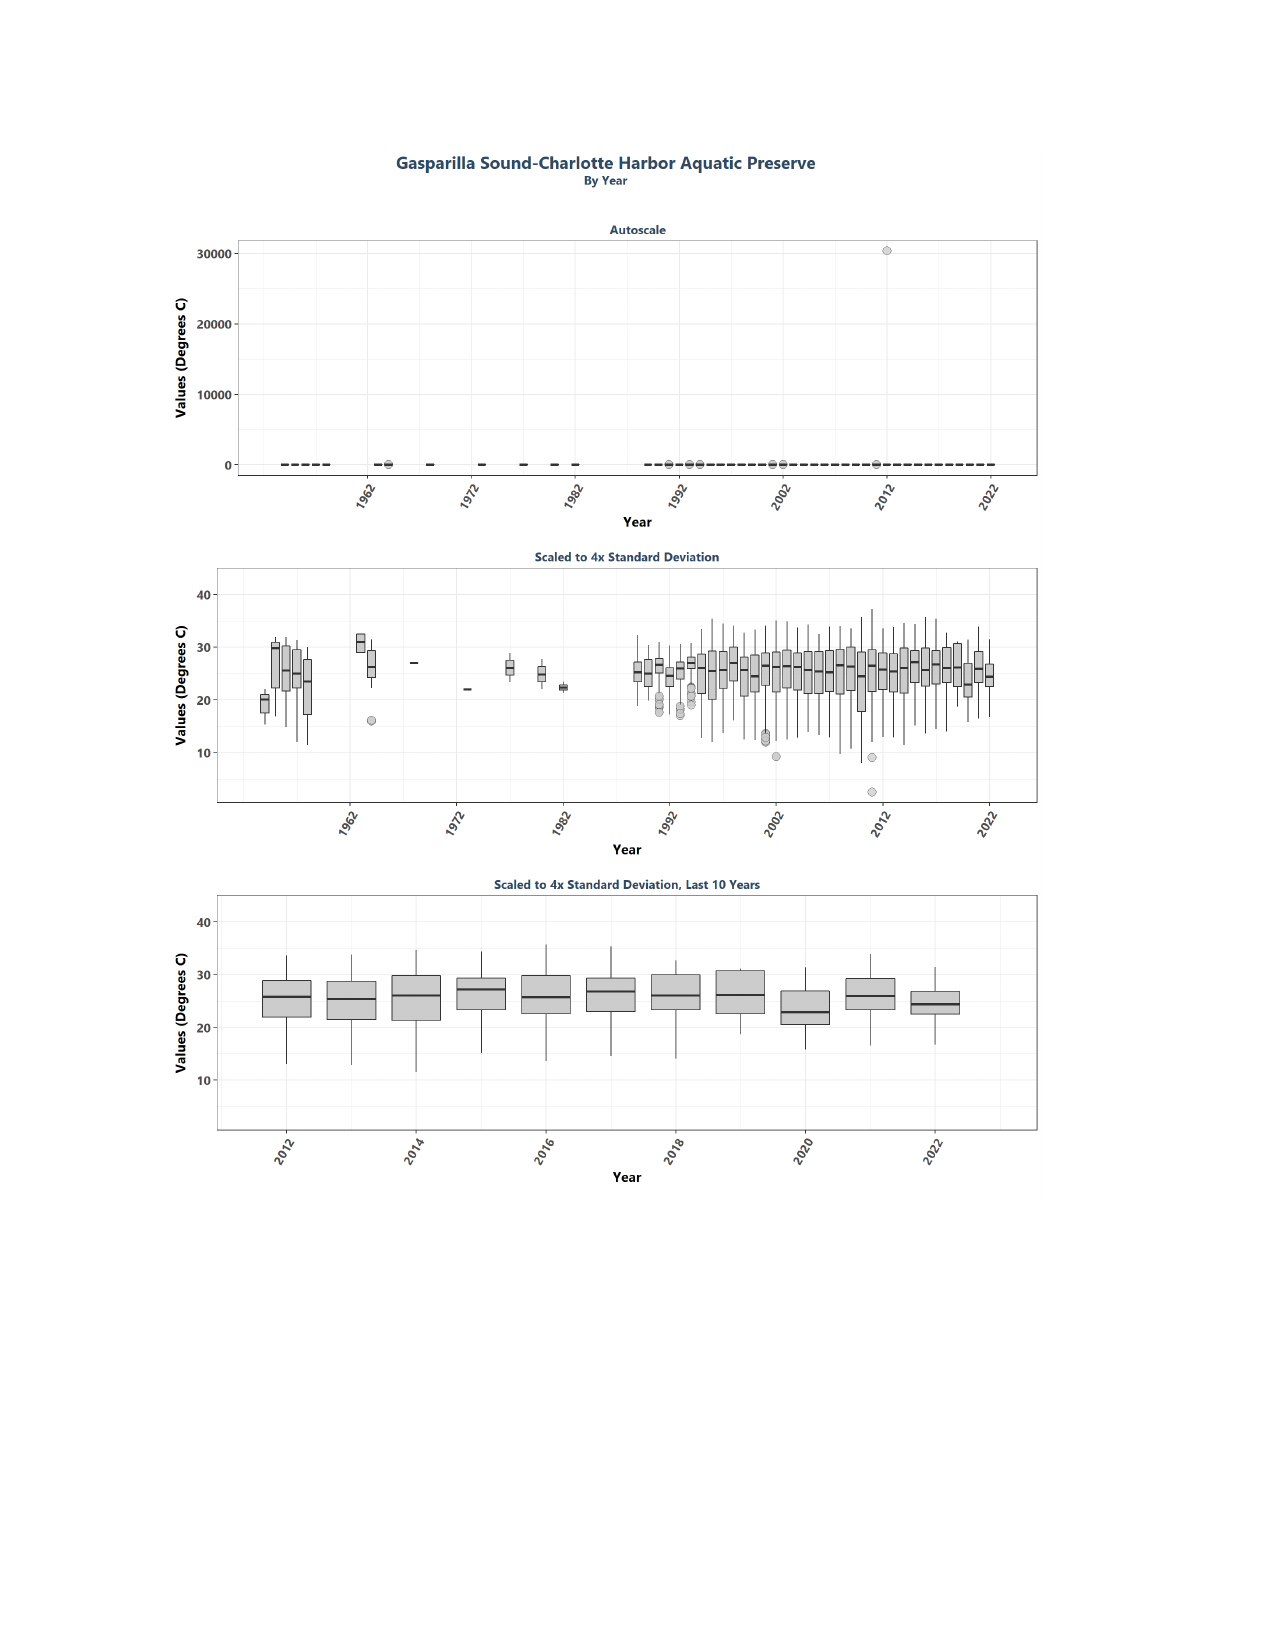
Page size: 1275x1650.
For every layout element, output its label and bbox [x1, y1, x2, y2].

picture [168, 150, 1044, 1200]
